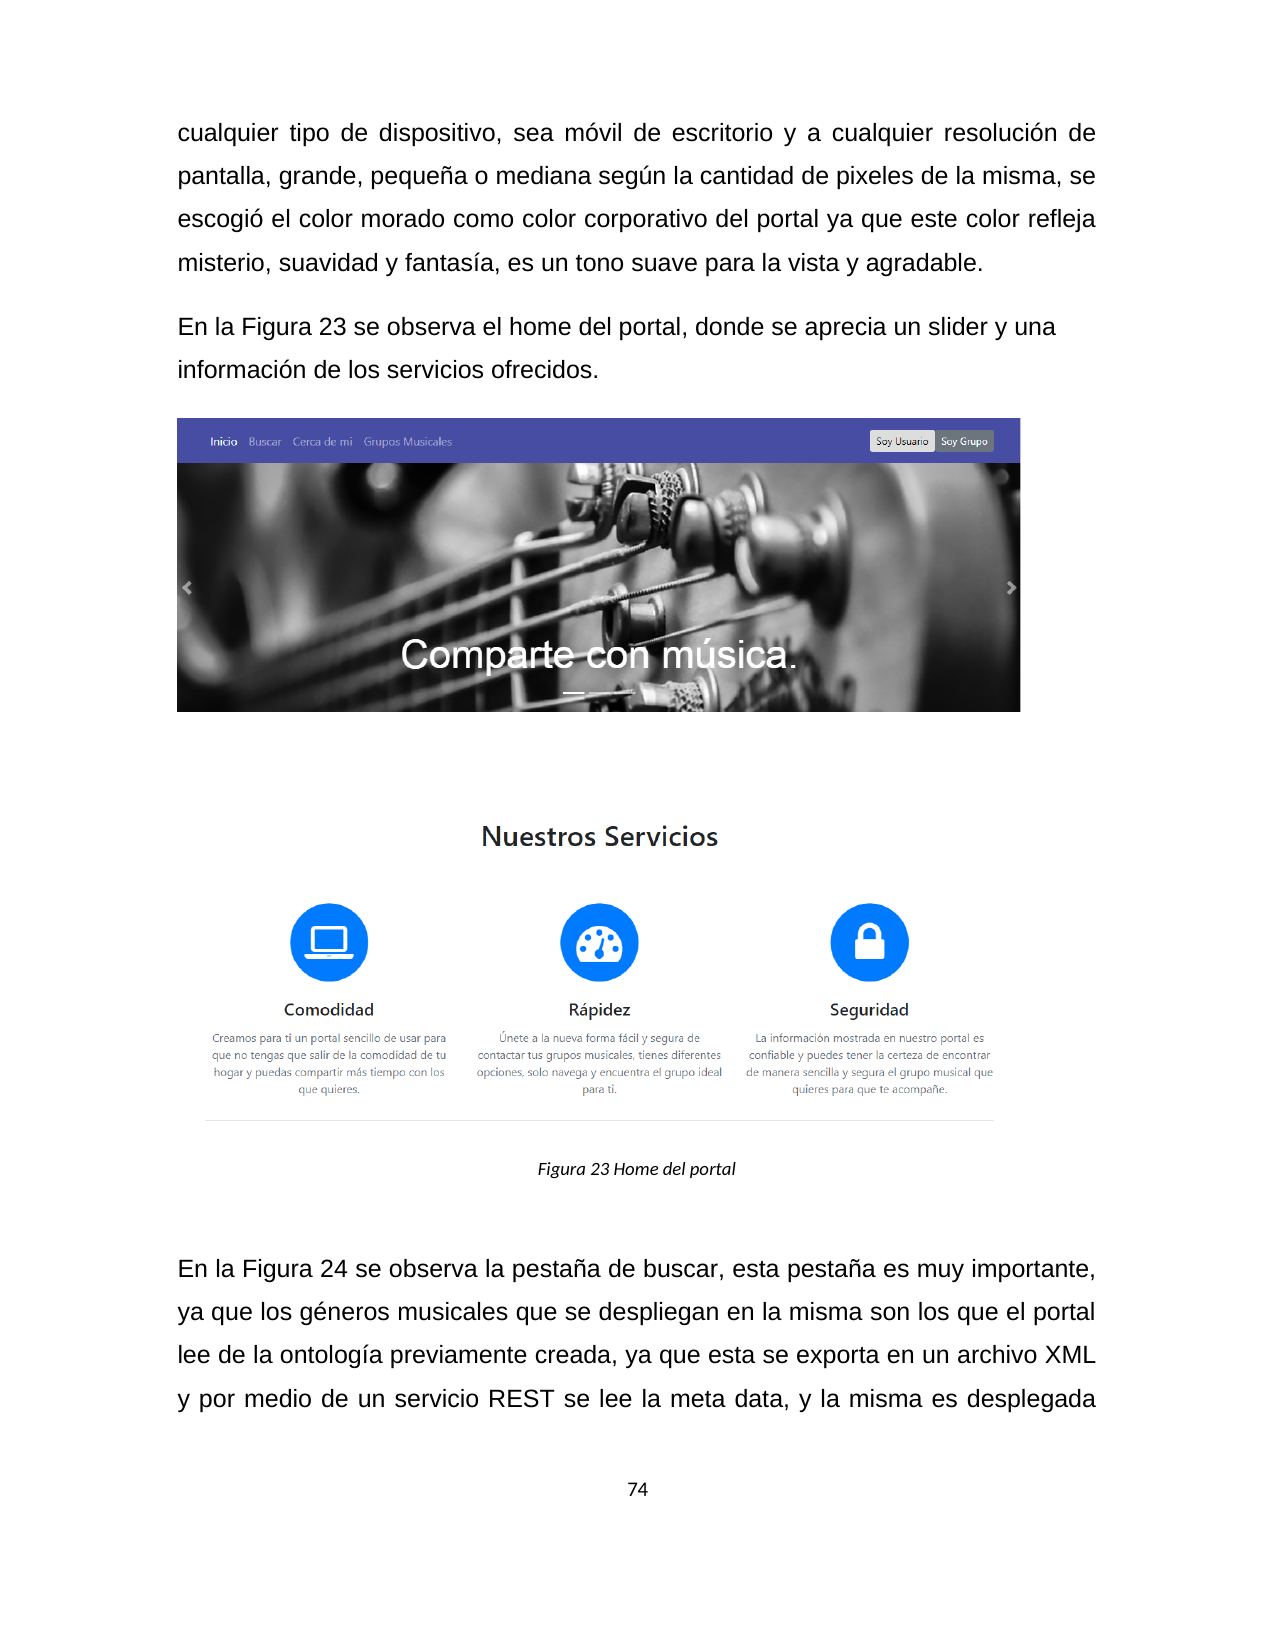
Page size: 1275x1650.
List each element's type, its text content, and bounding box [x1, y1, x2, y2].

picture [177, 418, 1021, 1133]
text En la Figura 23 se observa el home del portal, donde se aprecia un slider y una información de los servicios ofrecidos. [177, 311, 1098, 383]
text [177, 1254, 1098, 1412]
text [177, 118, 1098, 276]
